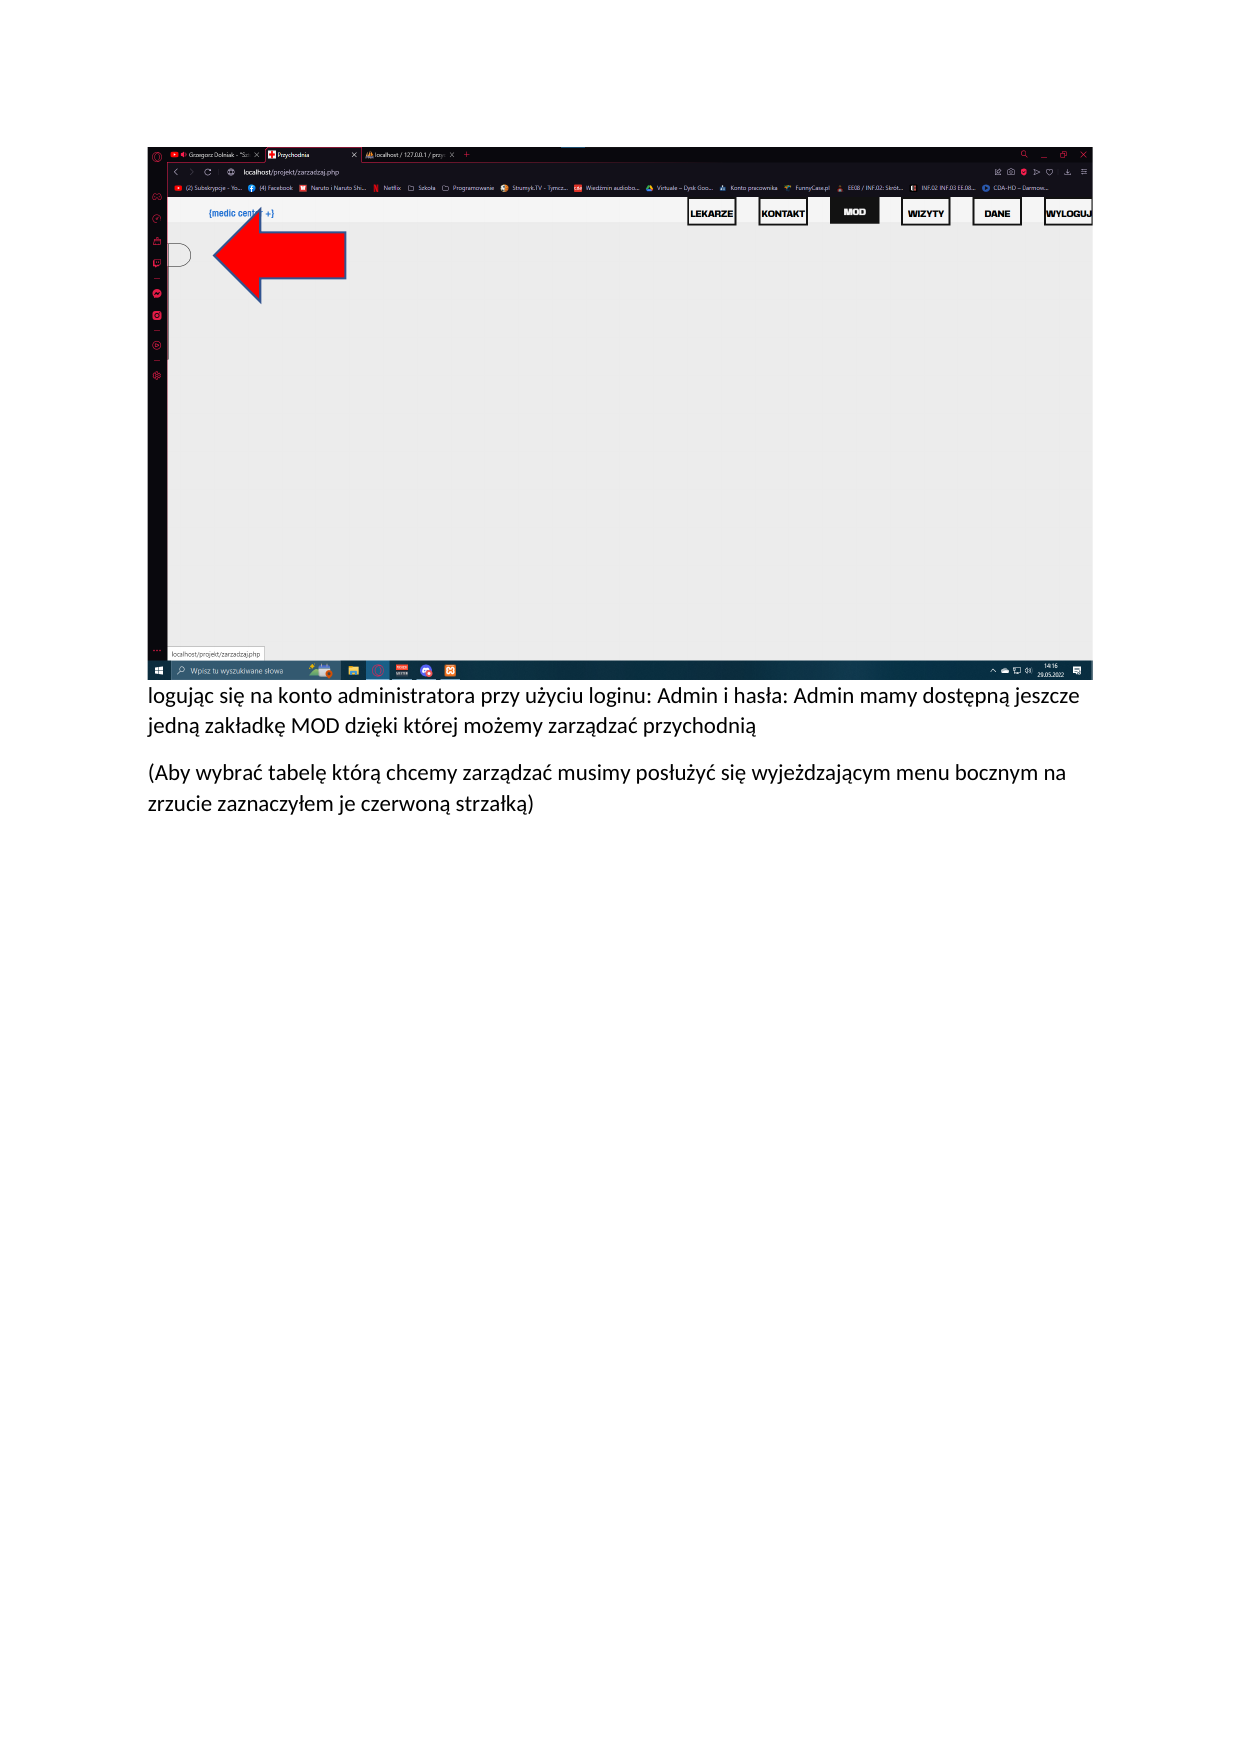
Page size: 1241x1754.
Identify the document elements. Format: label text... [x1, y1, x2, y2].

text logując się na konto administratora przy użyciu loginu: Admin i hasła: Admin mamy dostępną jeszcze jedną zakładkę MOD dzięki której możemy zarządzać przychodnią [148, 680, 1093, 739]
text (Aby wybrać tabelę którą chcemy zarządzać musimy posłużyć się wyjeżdzającym menu bocznym na zrzucie zaznaczyłem je czerwoną strzałką) [148, 758, 1093, 817]
picture [147, 147, 1093, 680]
